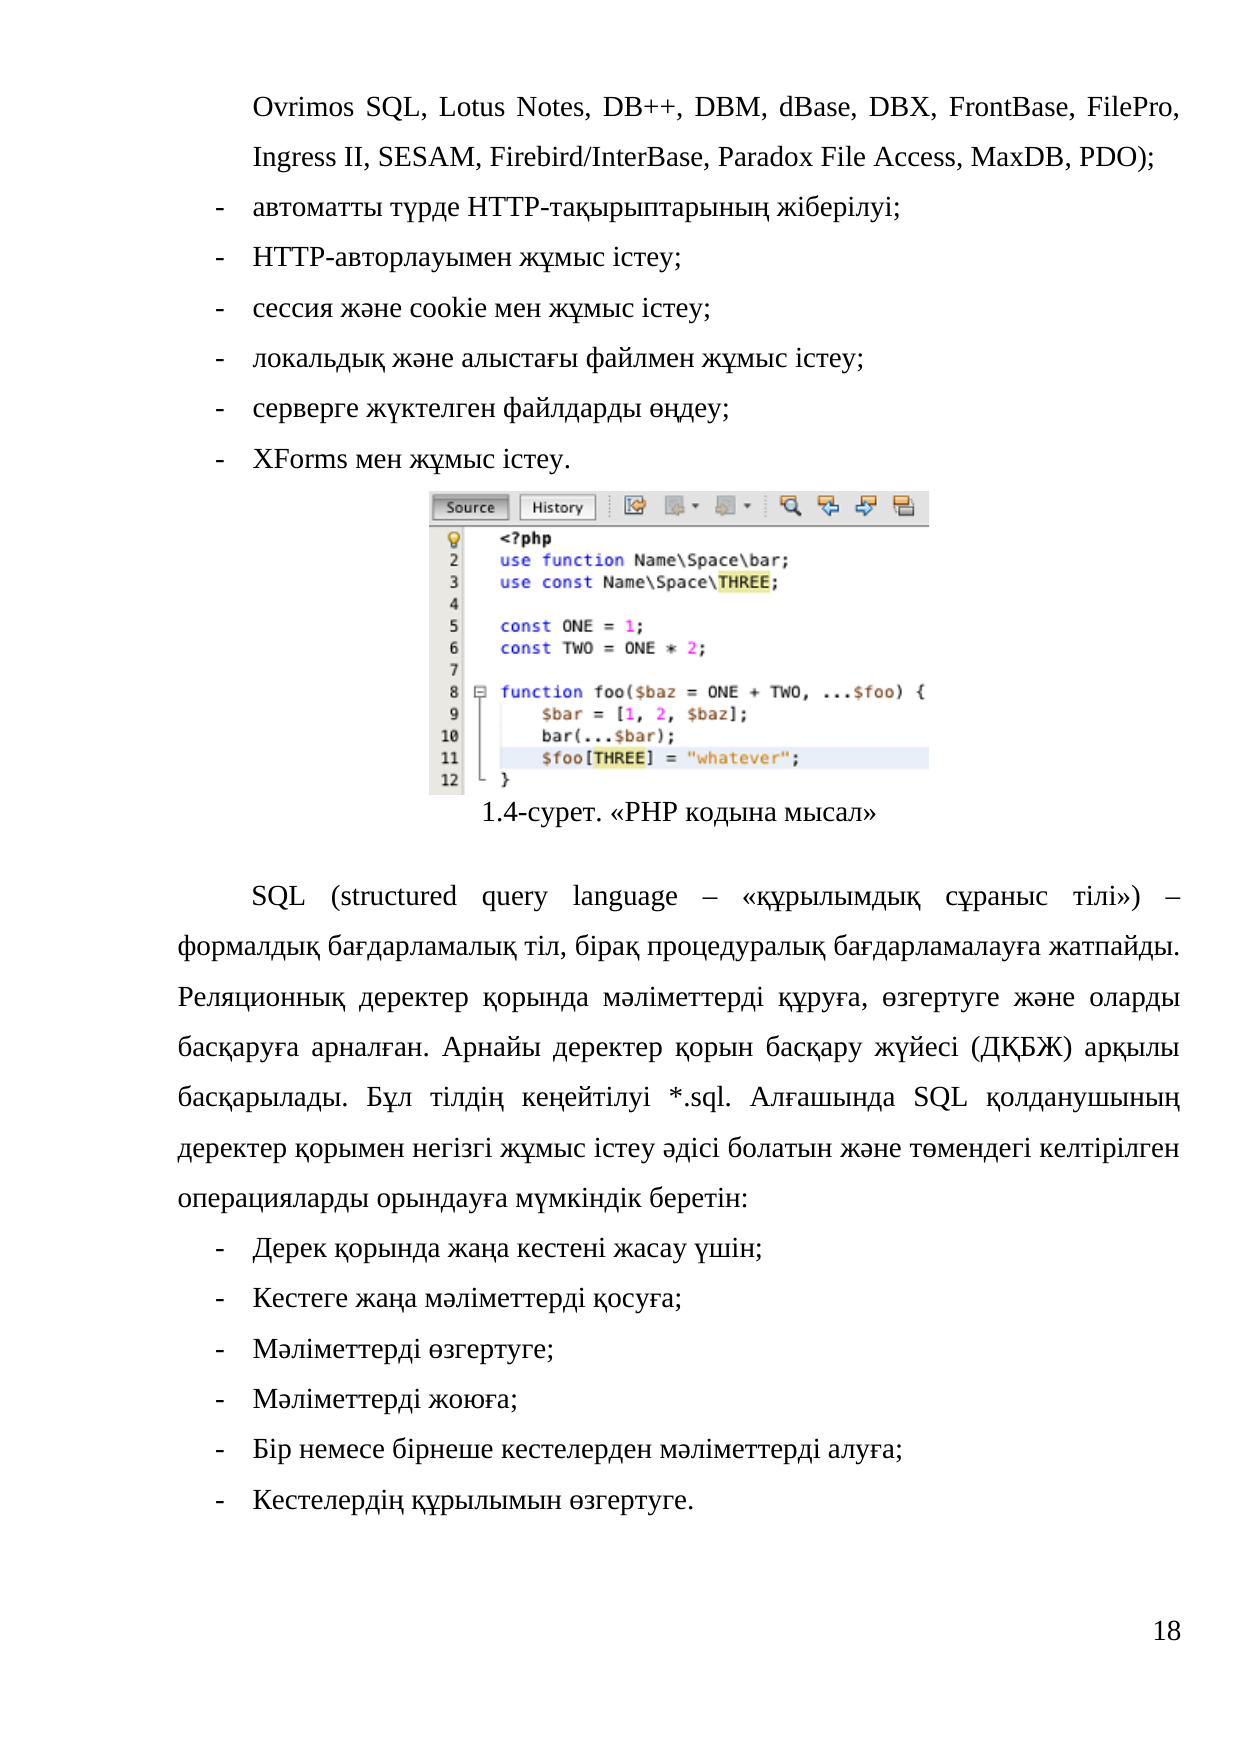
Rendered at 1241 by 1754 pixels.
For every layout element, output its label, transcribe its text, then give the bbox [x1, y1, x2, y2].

text 1.4-сурет. «PHP кодына мысал» [177, 794, 1181, 828]
list Мәліметтерді жоюға; [215, 1381, 1181, 1415]
picture [429, 491, 930, 795]
list Мәліметтерді өзгертуге; [215, 1331, 1181, 1364]
list Кестеге жаңа мәліметтерді қосуға; [215, 1281, 1181, 1314]
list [215, 89, 1181, 172]
list сессия және cookie мен жұмыс істеу; [215, 290, 1181, 323]
list локальдық және алыстағы файлмен жұмыс істеу; [215, 340, 1181, 374]
list HTTP-авторлауымен жұмыс істеу; [215, 239, 1181, 273]
list XForms мен жұмыс істеу. [215, 441, 1181, 474]
list Дерек қорында жаңа кестені жасау үшін; [215, 1230, 1181, 1264]
list Кестелердің құрылымын өзгертуге. [215, 1482, 1181, 1515]
list Бір немесе бірнеше кестелерден мәліметтерді алуға; [215, 1432, 1181, 1465]
text SQL (structured query language – «құрылымдық сұраныс тілі») – формалдық бағдарламалық тіл, бірақ процедуралық бағдарламалауға жатпайды. Реляционнық деректер қорында мәліметтерді құруға, өзгертуге және оларды басқаруға арналған. Арнайы деректер қорын басқару жүйесі (ДҚБЖ) арқылы басқарылады. Бұл тілдің кеңейтілуі *.sql. Алғашында SQL қолданушының деректер қорымен негізгі жұмыс істеу әдісі болатын және төмендегі келтірілген операцияларды орындауға мүмкіндік беретін: [177, 878, 1181, 1213]
list серверге жүктелген файлдарды өңдеу; [215, 391, 1181, 424]
list автоматты түрде HTTP-тақырыптарының жіберілуі; [215, 189, 1181, 223]
